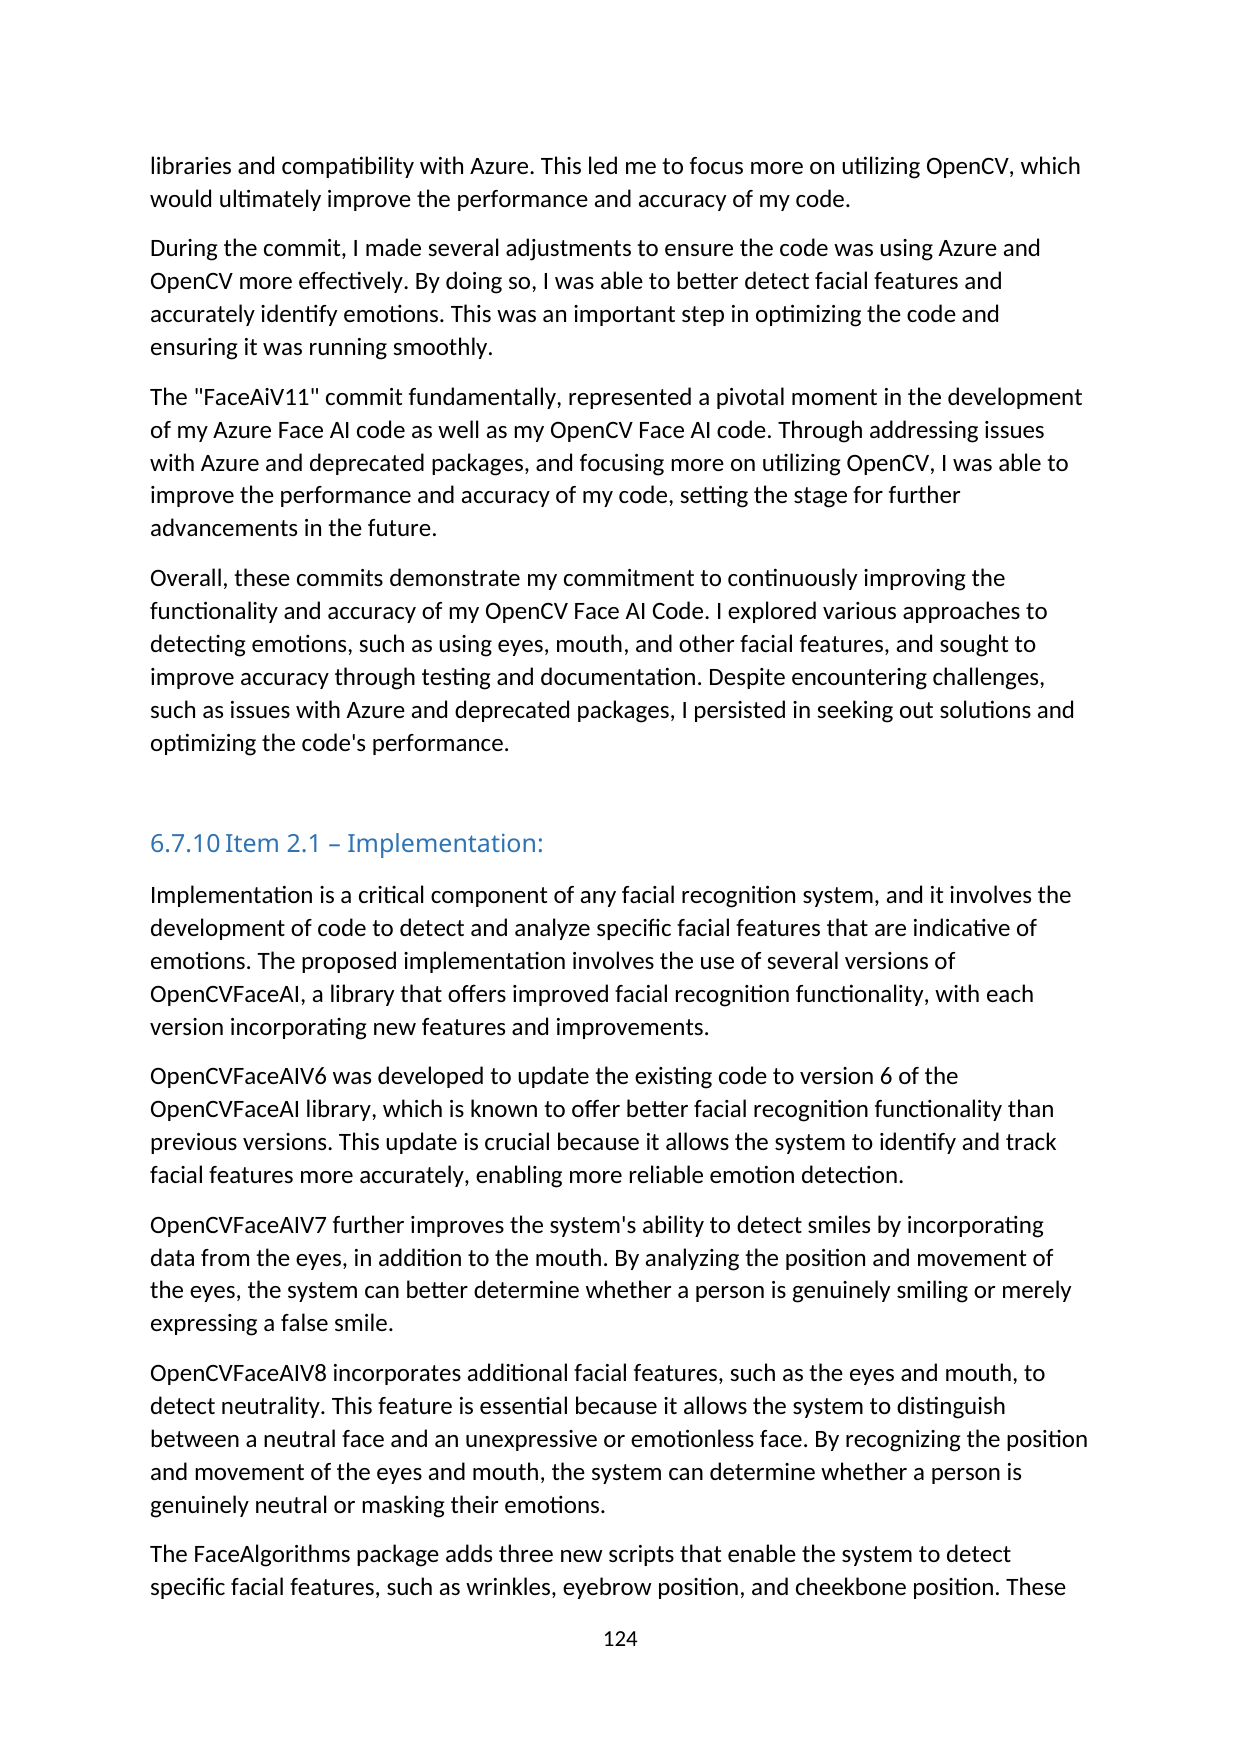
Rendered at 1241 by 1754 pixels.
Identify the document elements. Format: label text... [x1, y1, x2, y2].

text Overall, these commits demonstrate my commitment to continuously improving the functionality and accuracy of my OpenCV Face AI Code. I explored various approaches to detecting emotions, such as using eyes, mouth, and other facial features, and sought to improve accuracy through testing and documentation. Despite encountering challenges, such as issues with Azure and deprecated packages, I persisted in seeking out solutions and optimizing the code's performance. [150, 562, 1090, 757]
text OpenCVFaceAIV6 was developed to update the existing code to version 6 of the OpenCVFaceAI library, which is known to offer better facial recognition functionality than previous versions. This update is crucial because it allows the system to identify and track facial features more accurately, enabling more reliable emotion detection. [150, 1061, 1090, 1190]
text The "FaceAiV11" commit fundamentally, represented a pivotal moment in the development of my Azure Face AI code as well as my OpenCV Face AI code. Through addressing issues with Azure and deprecated packages, and focusing more on utilizing OpenCV, I was able to improve the performance and accuracy of my code, setting the stage for further advancements in the future. [150, 381, 1090, 543]
text Implementation is a critical component of any facial recognition system, and it involves the development of code to detect and analyze specific facial features that are indicative of emotions. The proposed implementation involves the use of several versions of OpenCVFaceAI, a library that offers improved facial recognition functionality, with each version incorporating new features and improvements. [150, 879, 1090, 1041]
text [150, 150, 1090, 213]
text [150, 1538, 1090, 1602]
text During the commit, I made several adjustments to ensure the code was using Azure and OpenCV more effectively. By doing so, I was able to better detect facial features and accurately identify emotions. This was an important step in optimizing the code and ensuring it was running smoothly. [150, 232, 1090, 362]
subtitle Item 2.1 – Implementation: [150, 826, 1090, 860]
text OpenCVFaceAIV7 further improves the system's ability to detect smiles by incorporating data from the eyes, in addition to the mouth. By analyzing the position and movement of the eyes, the system can better determine whether a person is genuinely smiling or merely expressing a false smile. [150, 1209, 1090, 1338]
text OpenCVFaceAIV8 incorporates additional facial features, such as the eyes and mouth, to detect neutrality. This feature is essential because it allows the system to distinguish between a neutral face and an unexpressive or emotionless face. By recognizing the position and movement of the eyes and mouth, the system can determine whether a person is genuinely neutral or masking their emotions. [150, 1357, 1090, 1519]
